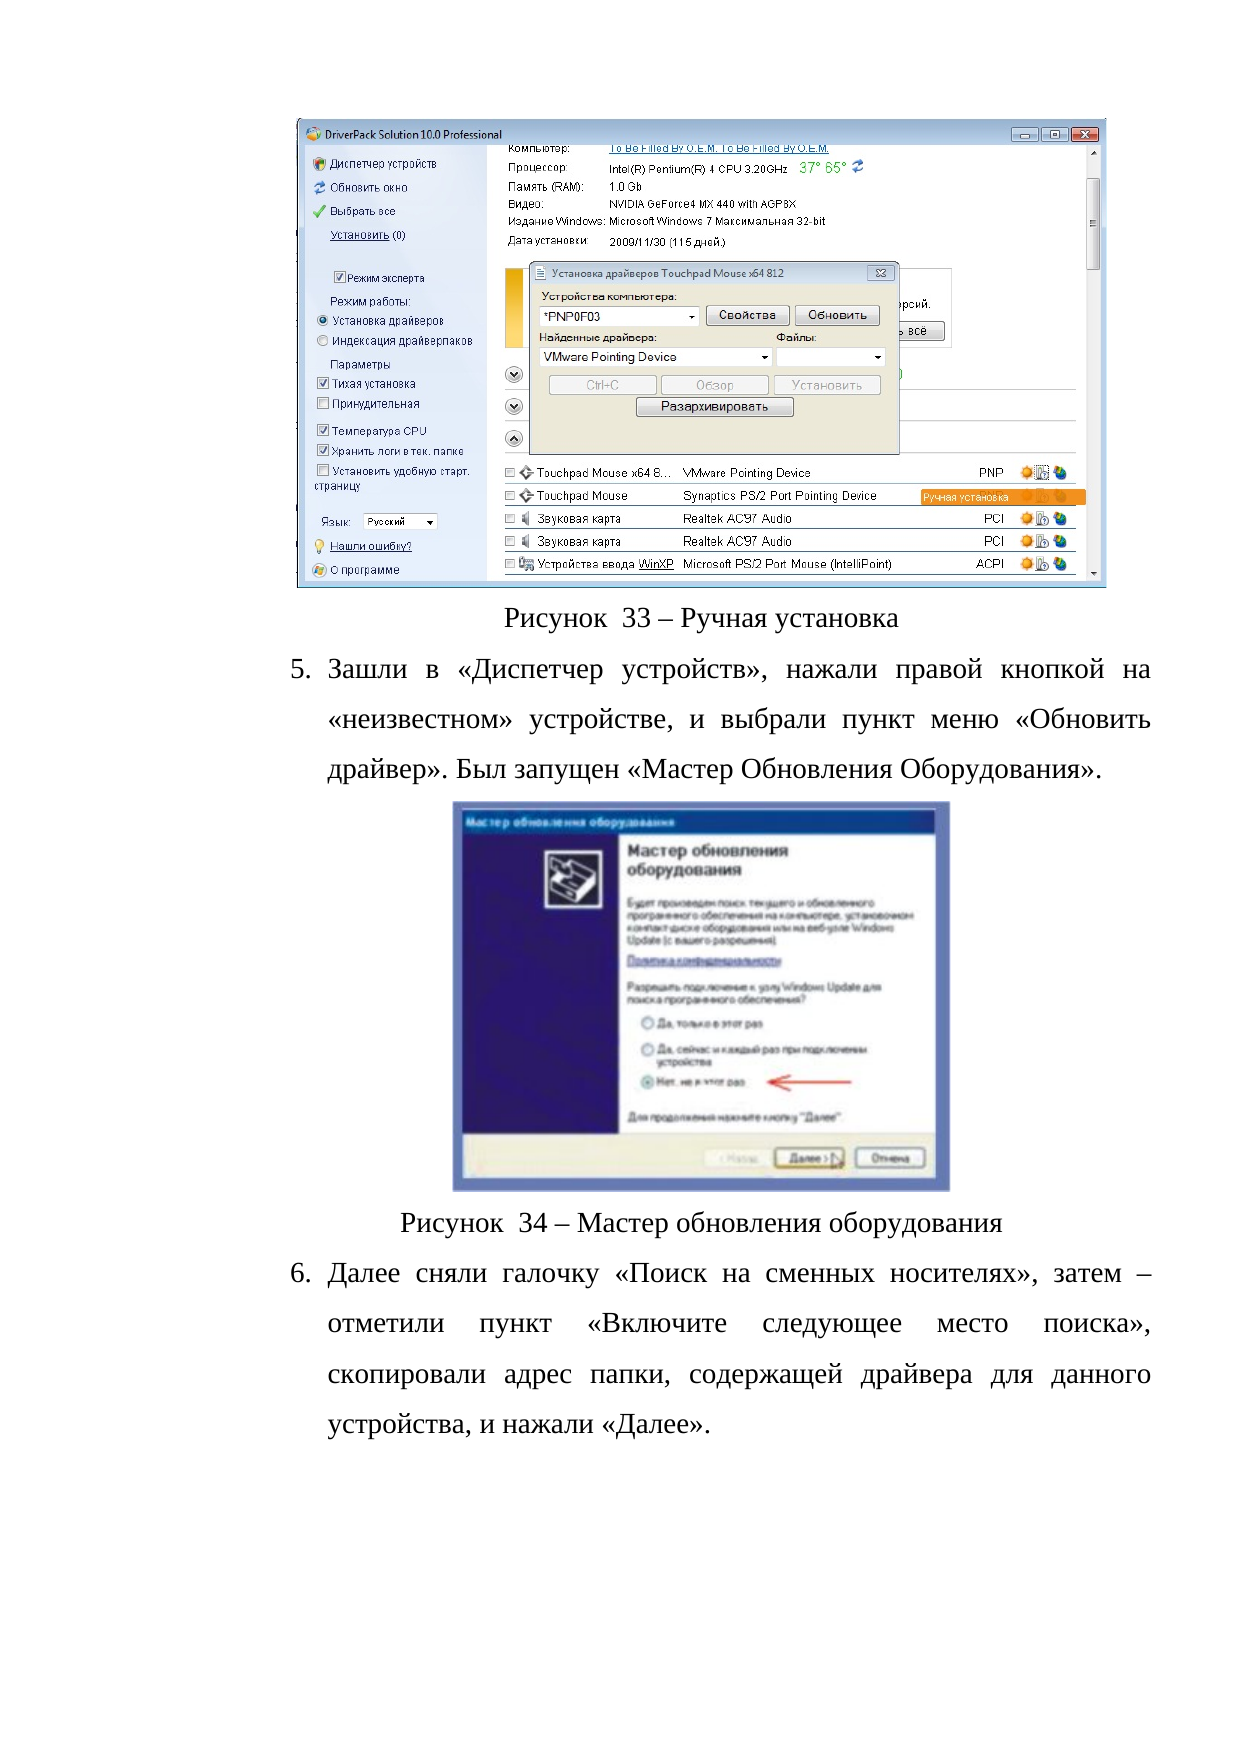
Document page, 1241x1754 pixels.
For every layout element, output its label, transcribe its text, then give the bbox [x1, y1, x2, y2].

picture [296, 118, 1107, 588]
text Рисунок 34 – Мастер обновления оборудования [177, 1205, 1152, 1238]
list Зашли в «Диспетчер устройств», нажали правой кнопкой на «неизвестном» устройстве, и выбрали пункт меню «Обновить драйвер». Был запущен «Мастер Обновления Оборудования». [290, 651, 1152, 785]
list Далее сняли галочку «Поиск на сменных носителях», затем – отметили пункт «Включите следующее место поиска», скопировали адрес папки, содержащей драйвера для данного устройства, и нажали «Далее». [290, 1255, 1152, 1440]
text Рисунок 33 – Ручная установка [177, 601, 1152, 634]
picture [452, 801, 951, 1192]
